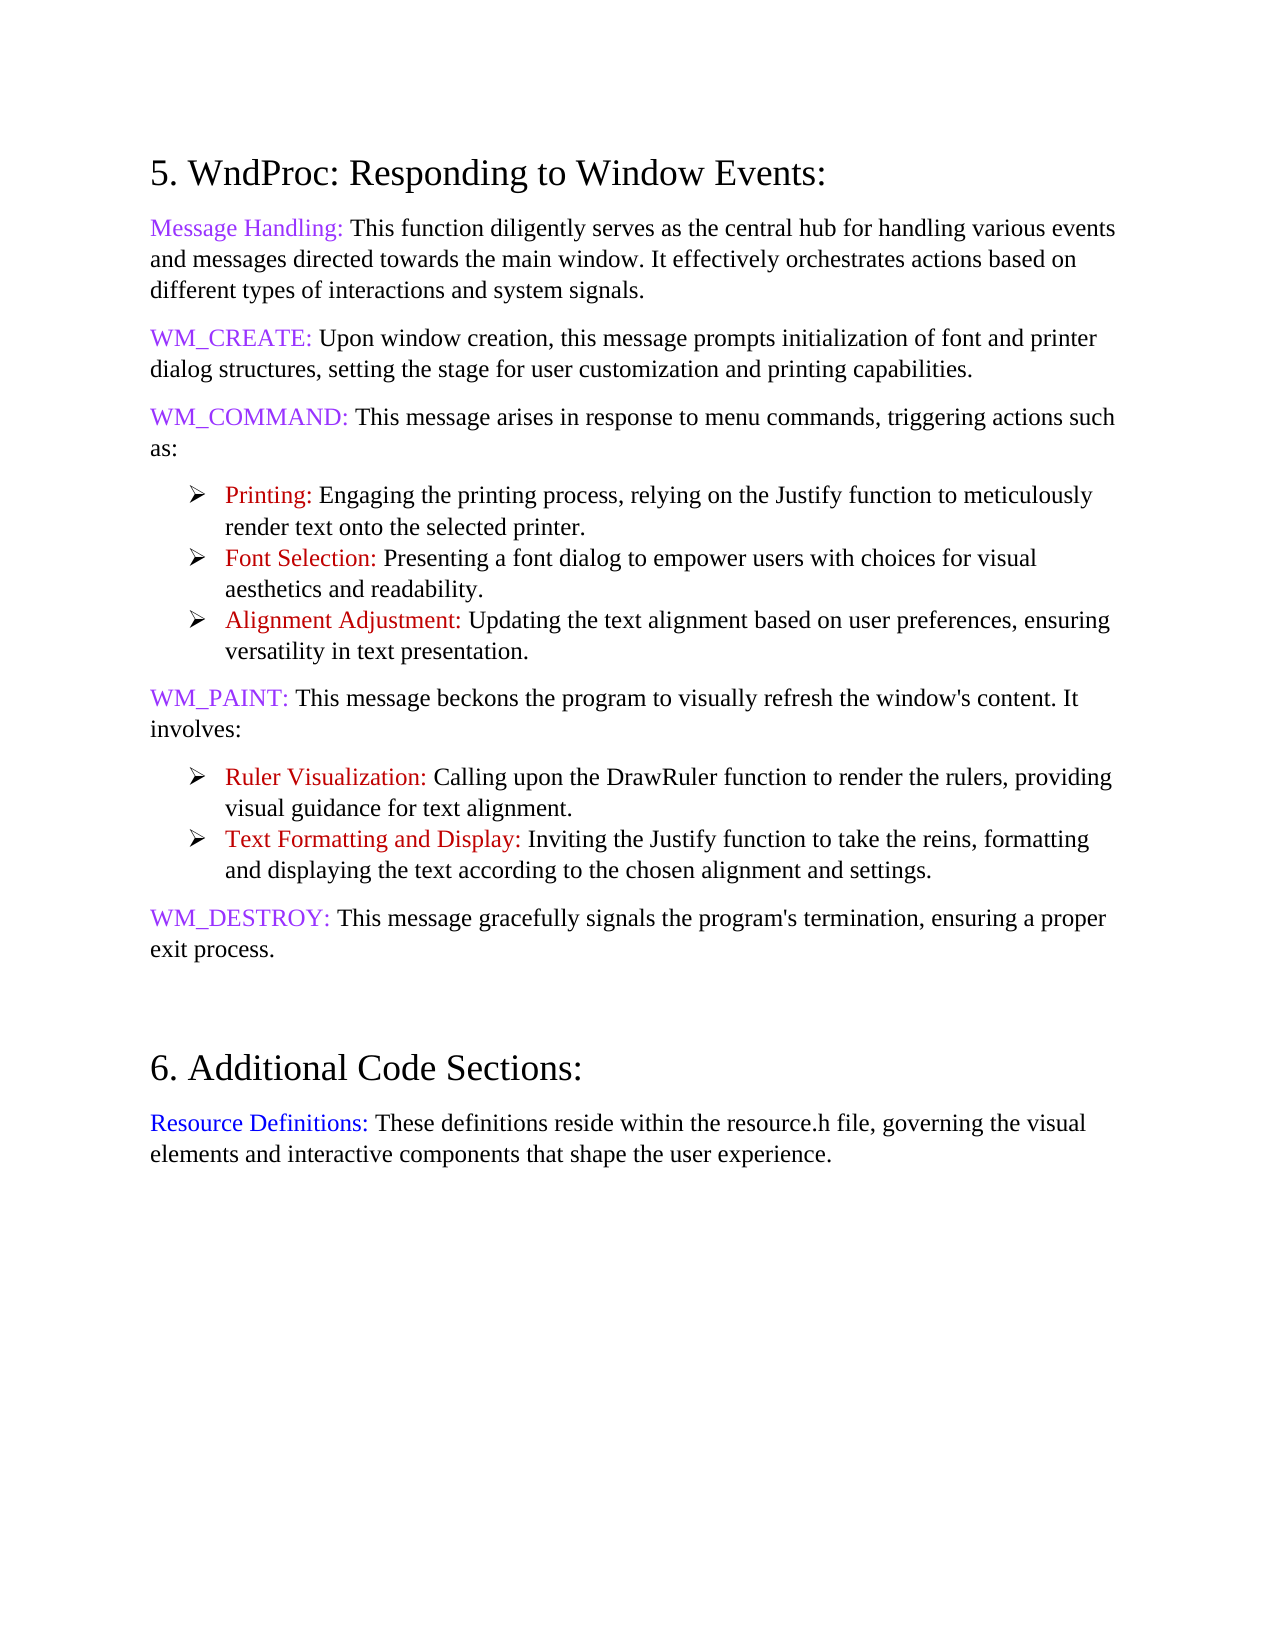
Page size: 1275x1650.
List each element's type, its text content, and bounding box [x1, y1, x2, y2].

text WM_COMMAND: This message arises in response to menu commands, triggering actions such as: [150, 402, 1125, 462]
text 6. Additional Code Sections: [150, 1045, 1125, 1088]
text WM_PAINT: This message beckons the program to visually refresh the window's content. It involves: [150, 683, 1125, 743]
text WM_DESTROY: This message gracefully signals the program's termination, ensuring a proper exit process. [150, 903, 1125, 963]
list Text Formatting and Display: Inviting the Justify function to take the reins, formatting and displaying the text according to the chosen alignment and settings. [187, 824, 1125, 884]
list Font Selection: Presenting a font dialog to empower users with choices for visual aesthetics and readability. [187, 543, 1125, 602]
text Message Handling: This function diligently serves as the central hub for handling various events and messages directed towards the main window. It effectively orchestrates actions based on different types of interactions and system signals. [150, 213, 1125, 304]
text WM_CREATE: Upon window creation, this message prompts initialization of font and printer dialog structures, setting the stage for user customization and printing capabilities. [150, 323, 1125, 383]
text Resource Definitions: These definitions reside within the resource.h file, governing the visual elements and interactive components that shape the user experience. [150, 1108, 1125, 1168]
text 5. WndProc: Responding to Window Events: [150, 150, 1125, 193]
list Ruler Visualization: Calling upon the DrawRuler function to render the rulers, providing visual guidance for text alignment. [187, 762, 1125, 822]
list Alignment Adjustment: Updating the text alignment based on user preferences, ensuring versatility in text presentation. [187, 605, 1125, 664]
list Printing: Engaging the printing process, relying on the Justify function to meticulously render text onto the selected printer. [187, 481, 1125, 540]
